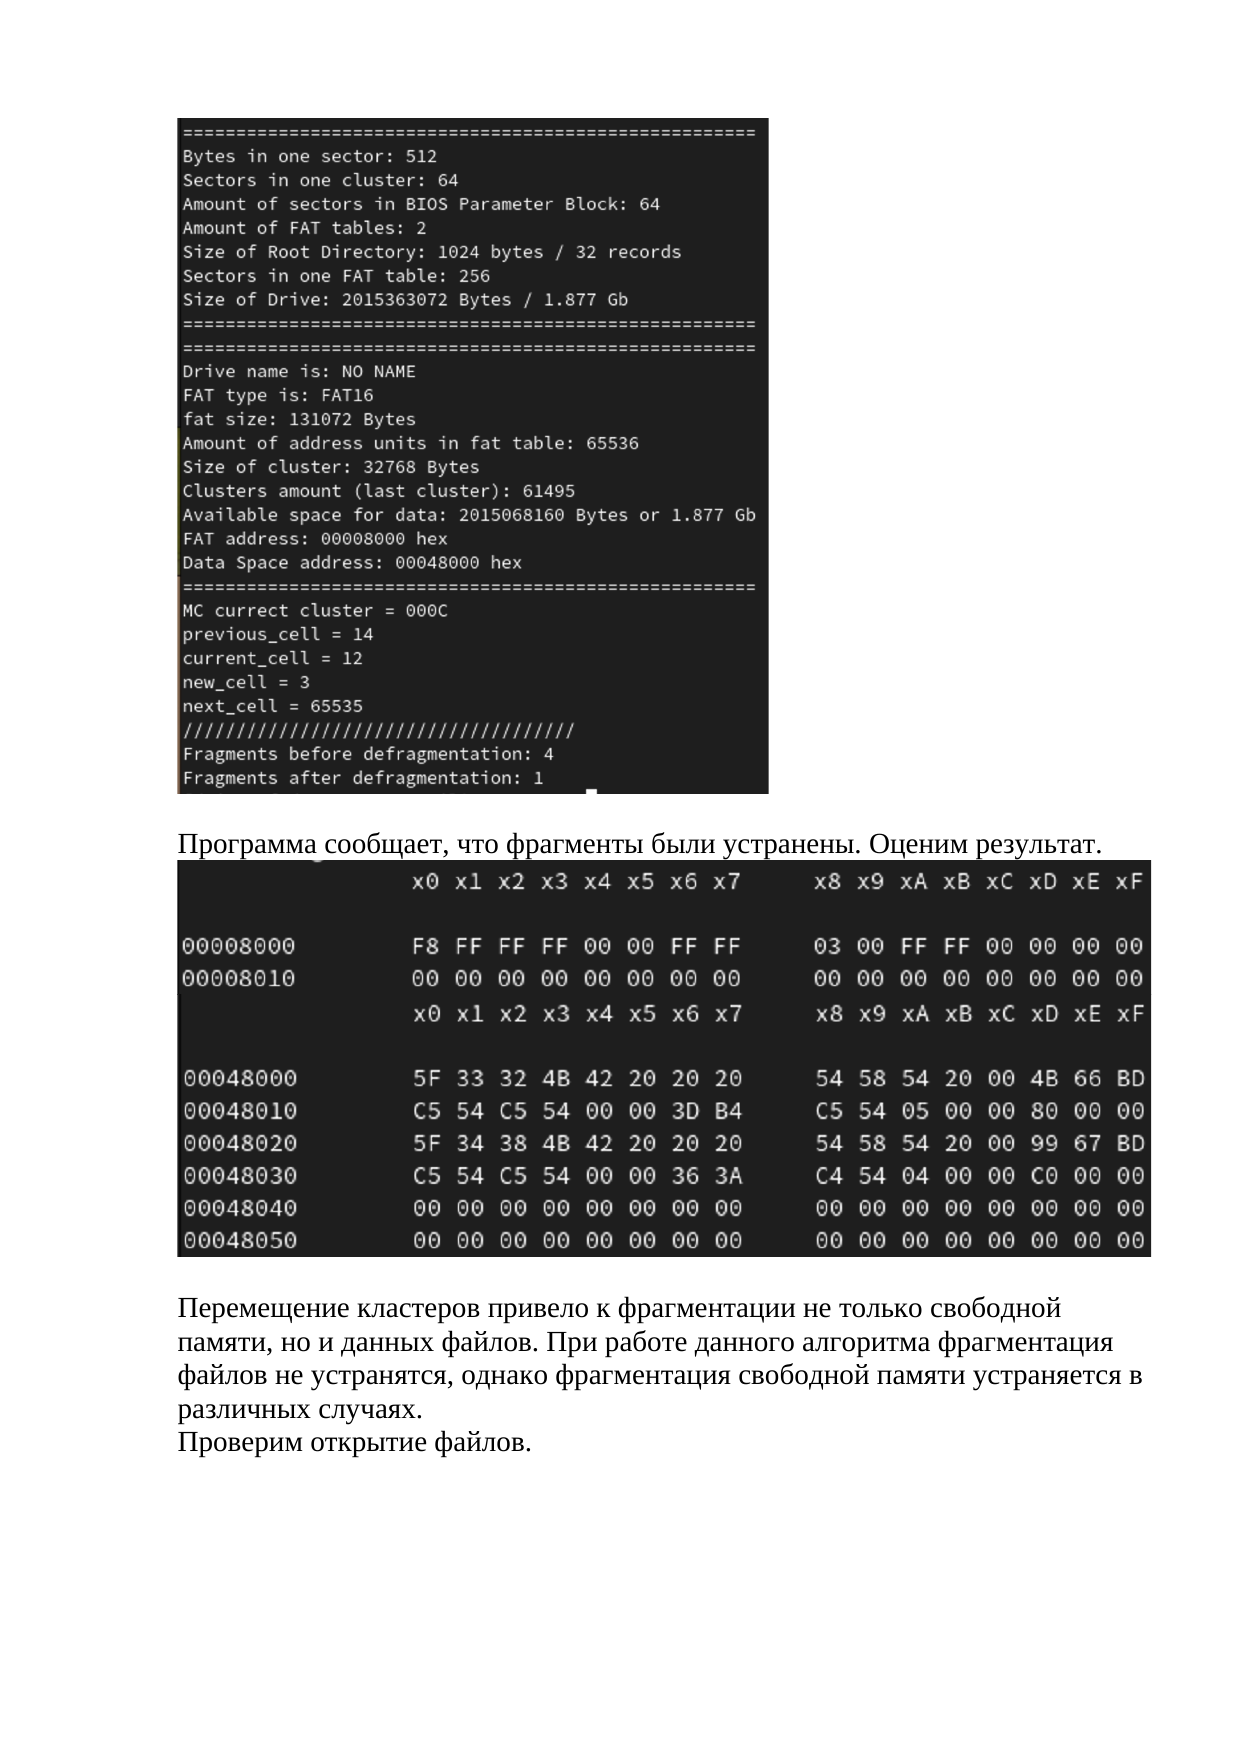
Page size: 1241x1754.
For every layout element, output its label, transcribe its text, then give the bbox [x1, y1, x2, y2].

text Программа сообщает, что фрагменты были устранены. Оценим результат. [177, 827, 1152, 860]
picture [177, 118, 769, 794]
text Перемещение кластеров привело к фрагментации не только свободной памяти, но и данных файлов. При работе данного алгоритма фрагментация файлов не устранятся, однако фрагментация свободной памяти устраняется в различных случаях. [177, 1290, 1152, 1424]
text Проверим открытие файлов. [177, 1424, 1152, 1458]
picture [177, 860, 1152, 1257]
